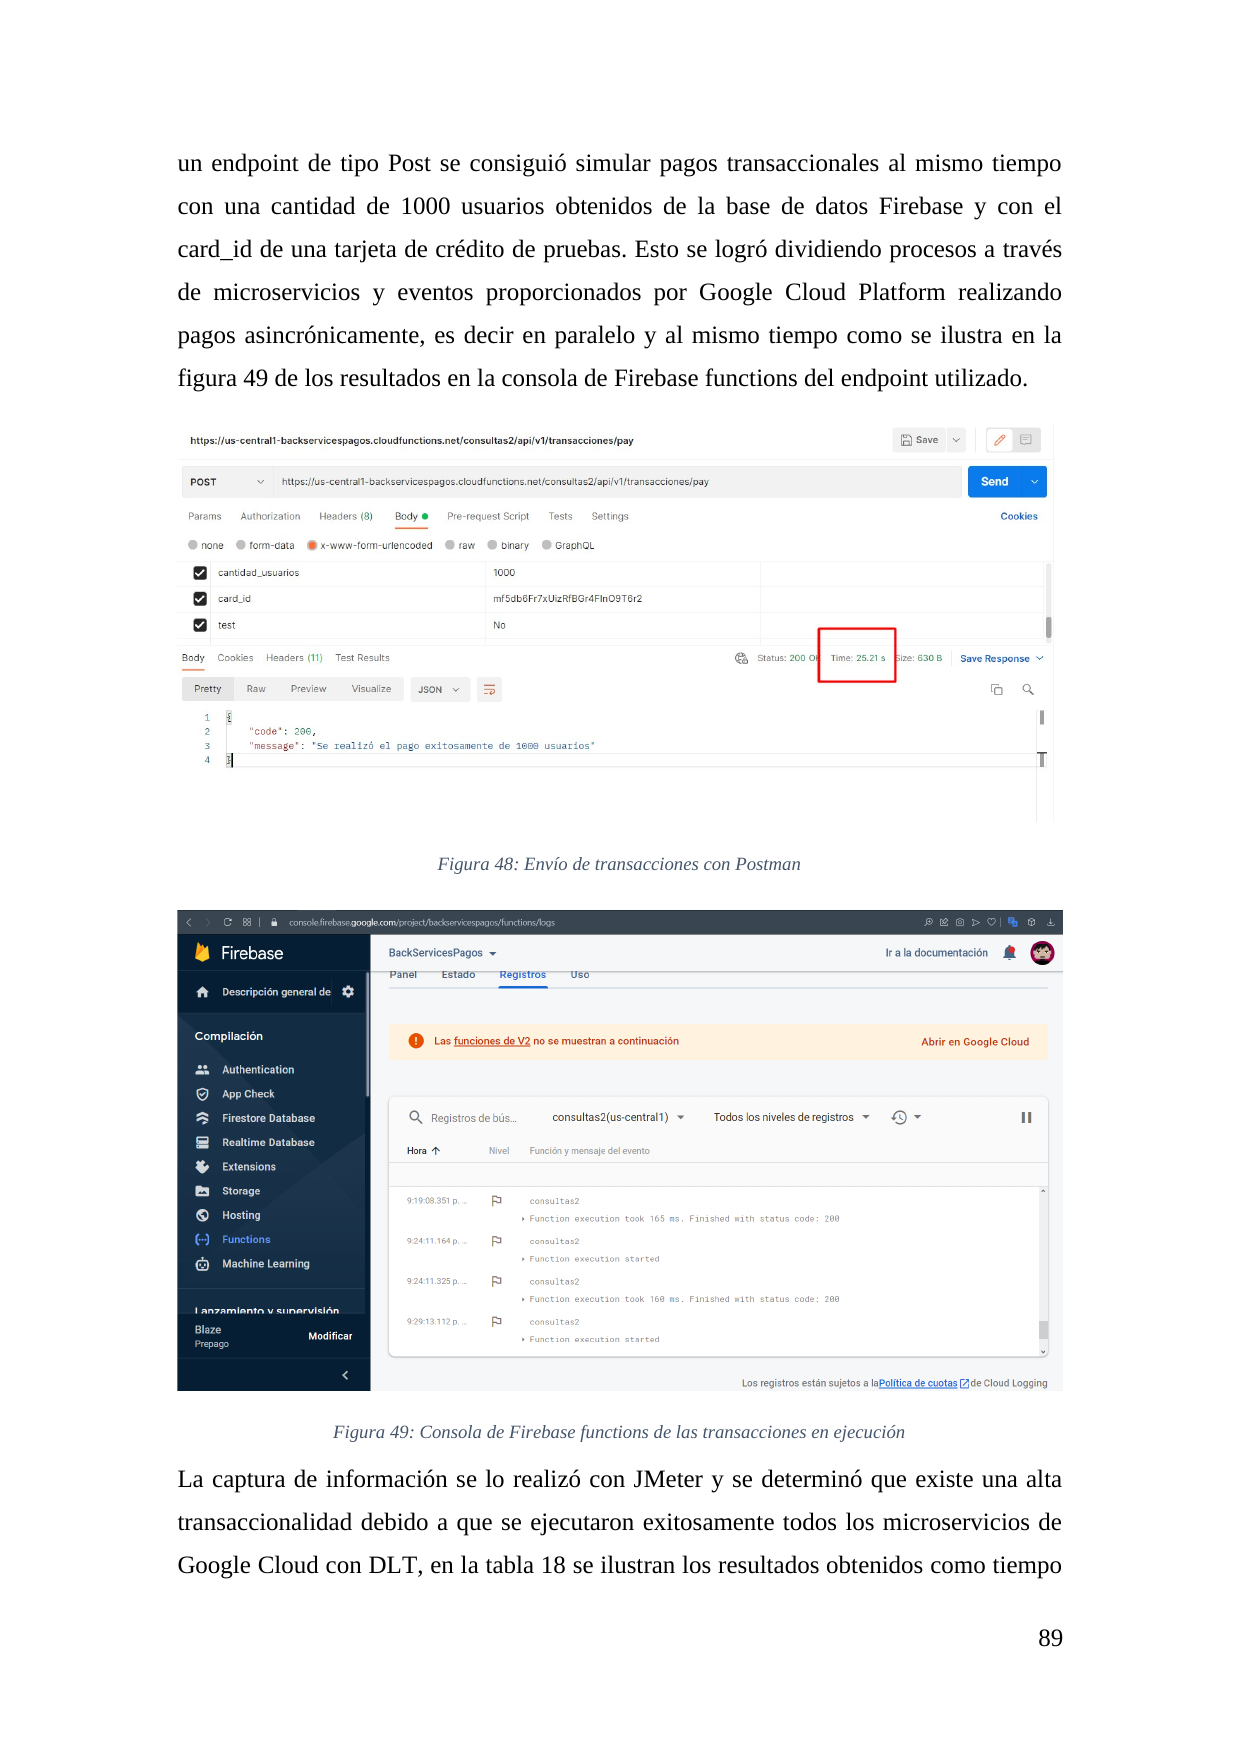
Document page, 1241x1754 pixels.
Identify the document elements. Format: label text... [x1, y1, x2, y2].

text Figura 49: Consola de Firebase functions de las transacciones en ejecución [177, 1421, 1063, 1443]
picture [177, 910, 1063, 1391]
picture [177, 423, 1063, 822]
text Figura 48: Envío de transacciones con Postman [177, 853, 1063, 874]
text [177, 1464, 1063, 1579]
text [177, 148, 1063, 392]
